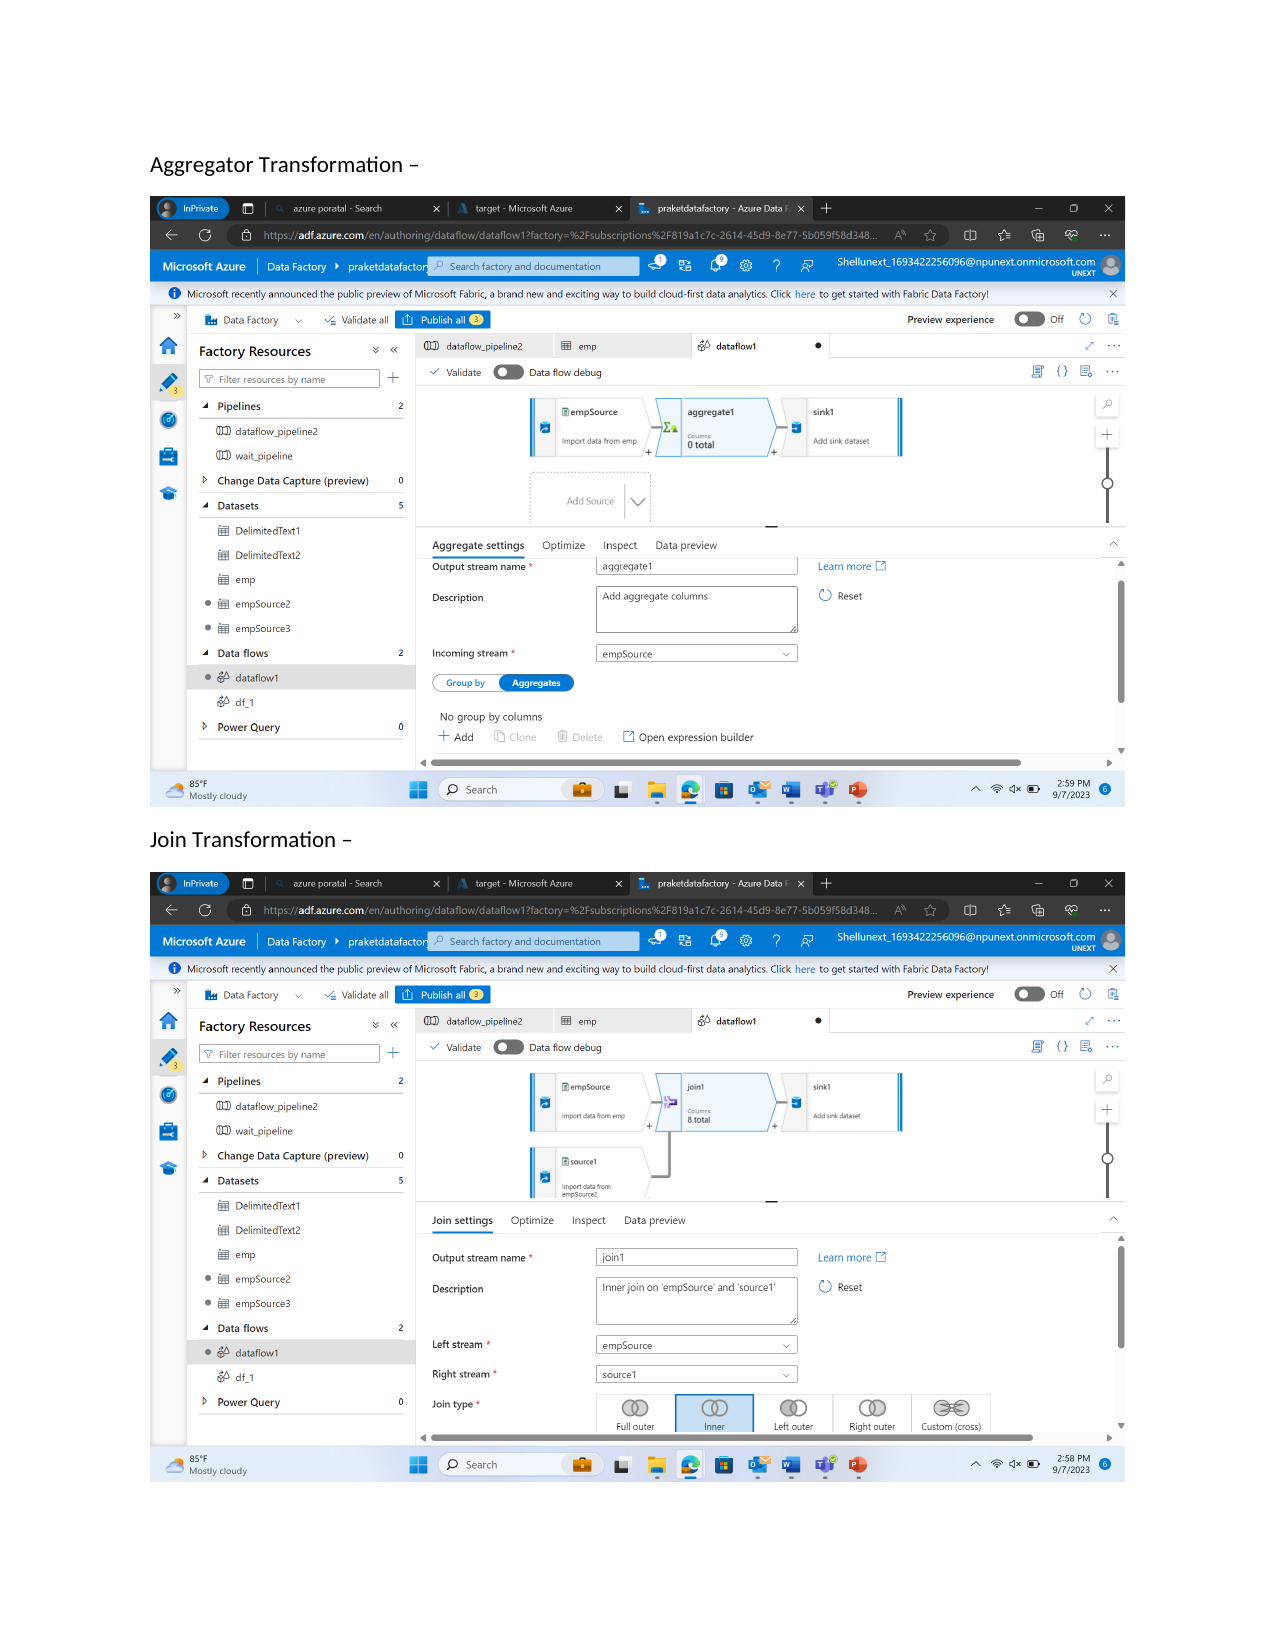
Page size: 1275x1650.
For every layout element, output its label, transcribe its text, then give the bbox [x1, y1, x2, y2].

text Aggregator Transformation – [150, 150, 1125, 178]
text Join Transformation – [150, 825, 1125, 853]
picture [150, 872, 1125, 1482]
picture [150, 196, 1125, 807]
